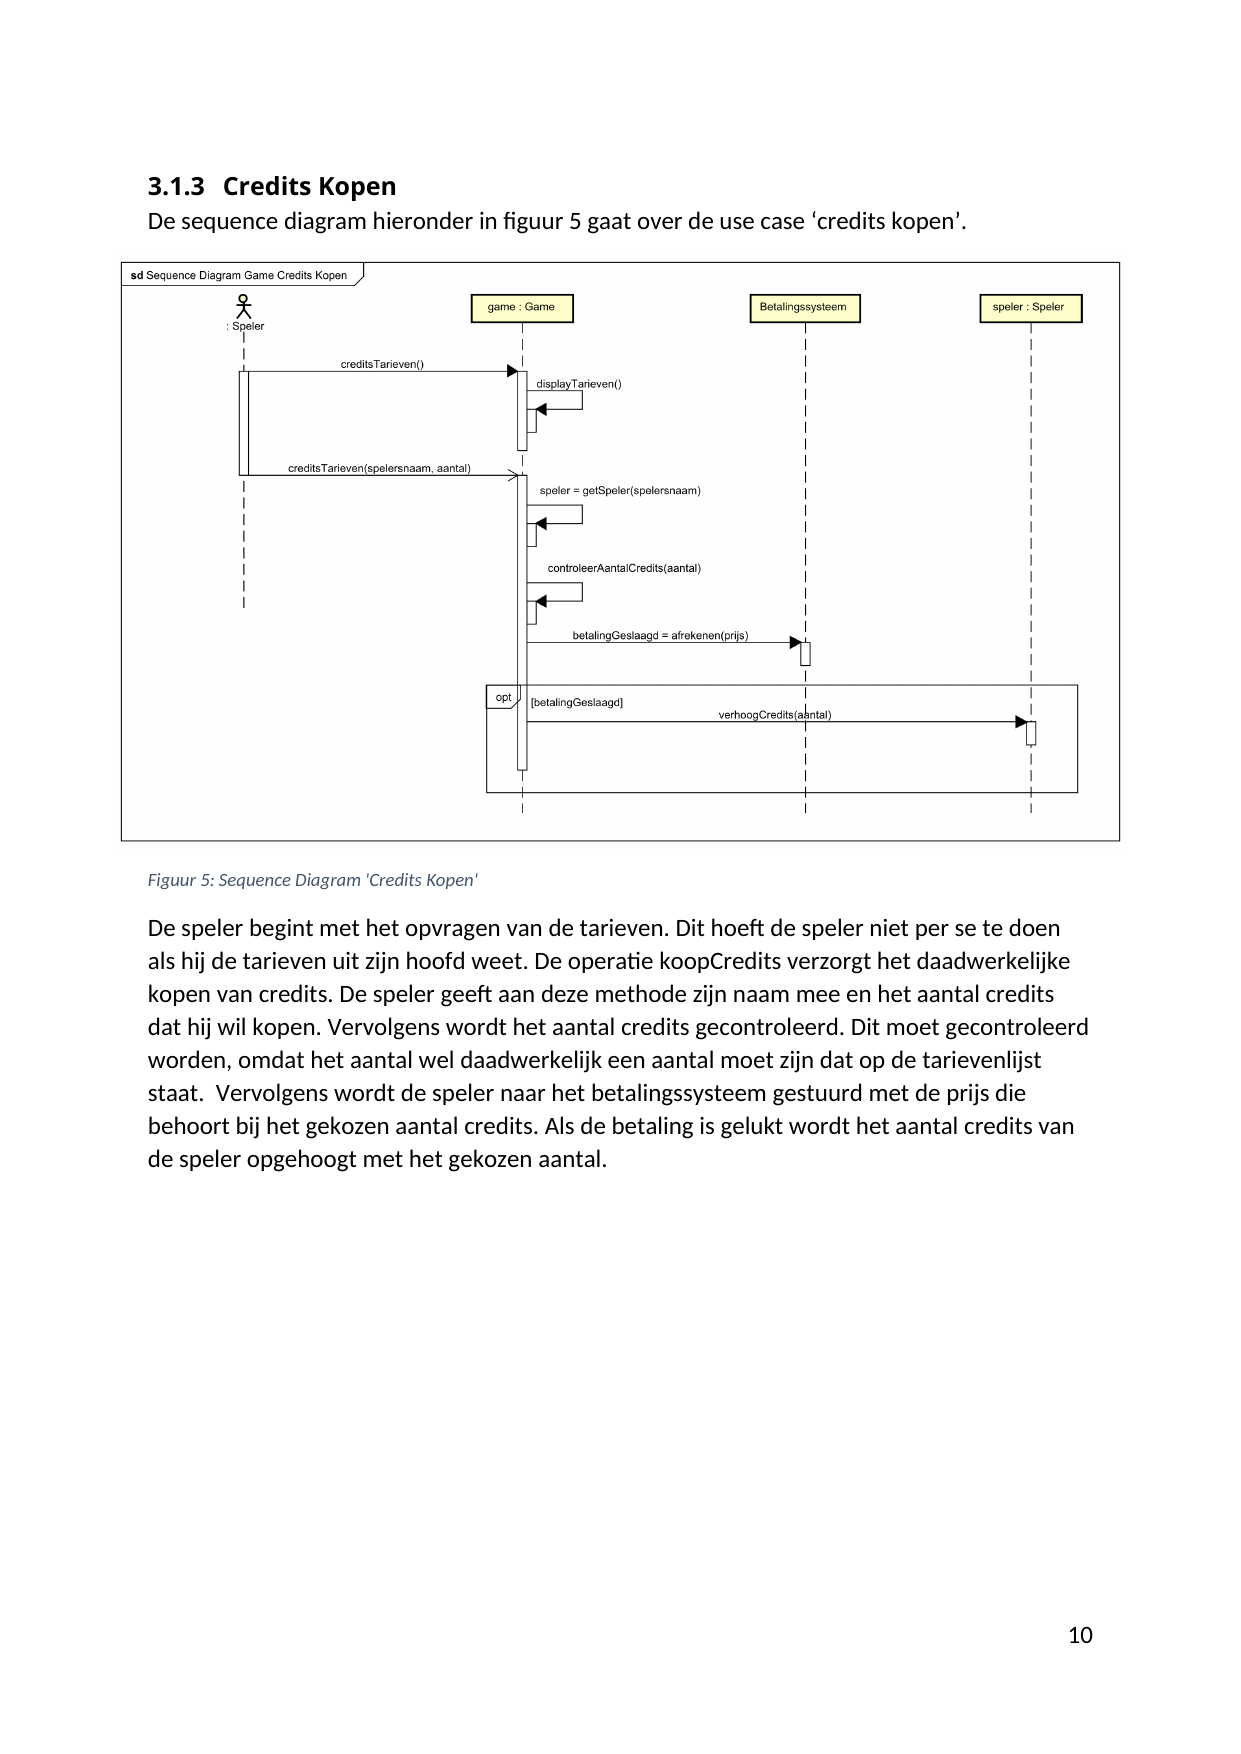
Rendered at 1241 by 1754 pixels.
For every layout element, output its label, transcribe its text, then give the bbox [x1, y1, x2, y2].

text De speler begint met het opvragen van de tarieven. Dit hoeft de speler niet per se te doen als hij de tarieven uit zijn hoofd weet. De operatie koopCredits verzorgt het daadwerkelijke kopen van credits. De speler geeft aan deze methode zijn naam mee en het aantal credits dat hij wil kopen. Vervolgens wordt het aantal credits gecontroleerd. Dit moet gecontroleerd worden, omdat het aantal wel daadwerkelijk een aantal moet zijn dat op de tarievenlijst staat. Vervolgens wordt de speler naar het betalingssysteem gestuurd met de prijs die behoort bij het gekozen aantal credits. Als de betaling is gelukt wordt het aantal credits van de speler opgehoogt met het gekozen aantal. [148, 912, 1093, 1173]
subtitle Credits Kopen [148, 168, 1093, 202]
text De sequence diagram hieronder in figuur 5 gaat over de use case ‘credits kopen’. [148, 205, 1093, 236]
text Figuur 5: Sequence Diagram 'Credits Kopen' [148, 850, 1093, 892]
picture [112, 253, 1128, 850]
